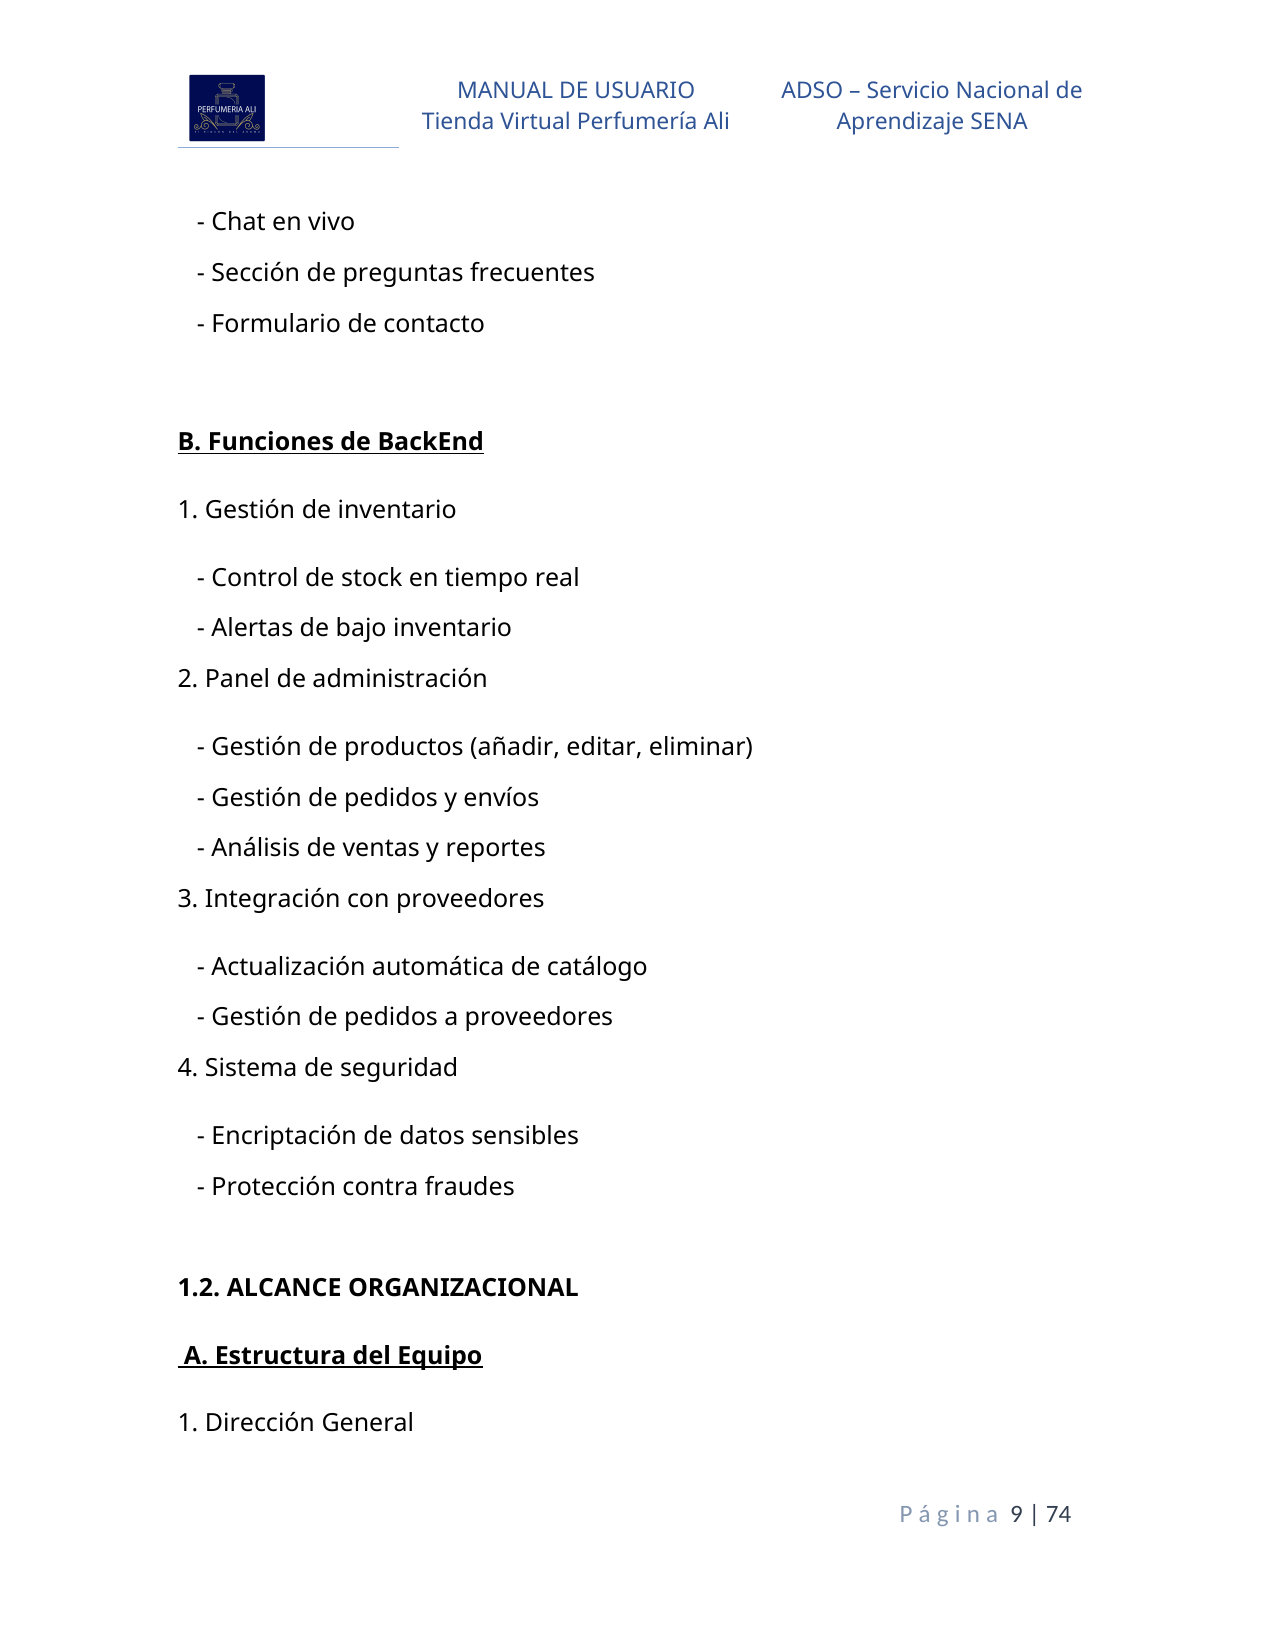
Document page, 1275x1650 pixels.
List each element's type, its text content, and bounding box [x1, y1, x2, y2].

text - Formulario de contacto [177, 305, 1098, 339]
text B. Funciones de BackEnd [177, 424, 1098, 458]
text - Protección contra fraudes [177, 1168, 1098, 1202]
text - Gestión de pedidos y envíos [177, 779, 1098, 813]
text - Control de stock en tiempo real [177, 559, 1098, 593]
text - Análisis de ventas y reportes [177, 830, 1098, 864]
text 4. Sistema de seguridad [177, 1050, 1098, 1084]
text 1. Dirección General [177, 1405, 1098, 1439]
text - Gestión de productos (añadir, editar, eliminar) [177, 728, 1098, 762]
text 2. Panel de administración [177, 661, 1098, 695]
text 1. Gestión de inventario [177, 492, 1098, 526]
text - Gestión de pedidos a proveedores [177, 999, 1098, 1033]
text - Encriptación de datos sensibles [177, 1117, 1098, 1152]
text 1.2. ALCANCE ORGANIZACIONAL [177, 1270, 1098, 1304]
picture [188, 73, 266, 143]
text - Alertas de bajo inventario [177, 610, 1098, 644]
text 3. Integración con proveedores [177, 881, 1098, 915]
text - Sección de preguntas frecuentes [177, 255, 1098, 289]
text A. Estructura del Equipo [177, 1337, 1098, 1371]
text - Chat en vivo [177, 204, 1098, 238]
text - Actualización automática de catálogo [177, 948, 1098, 982]
